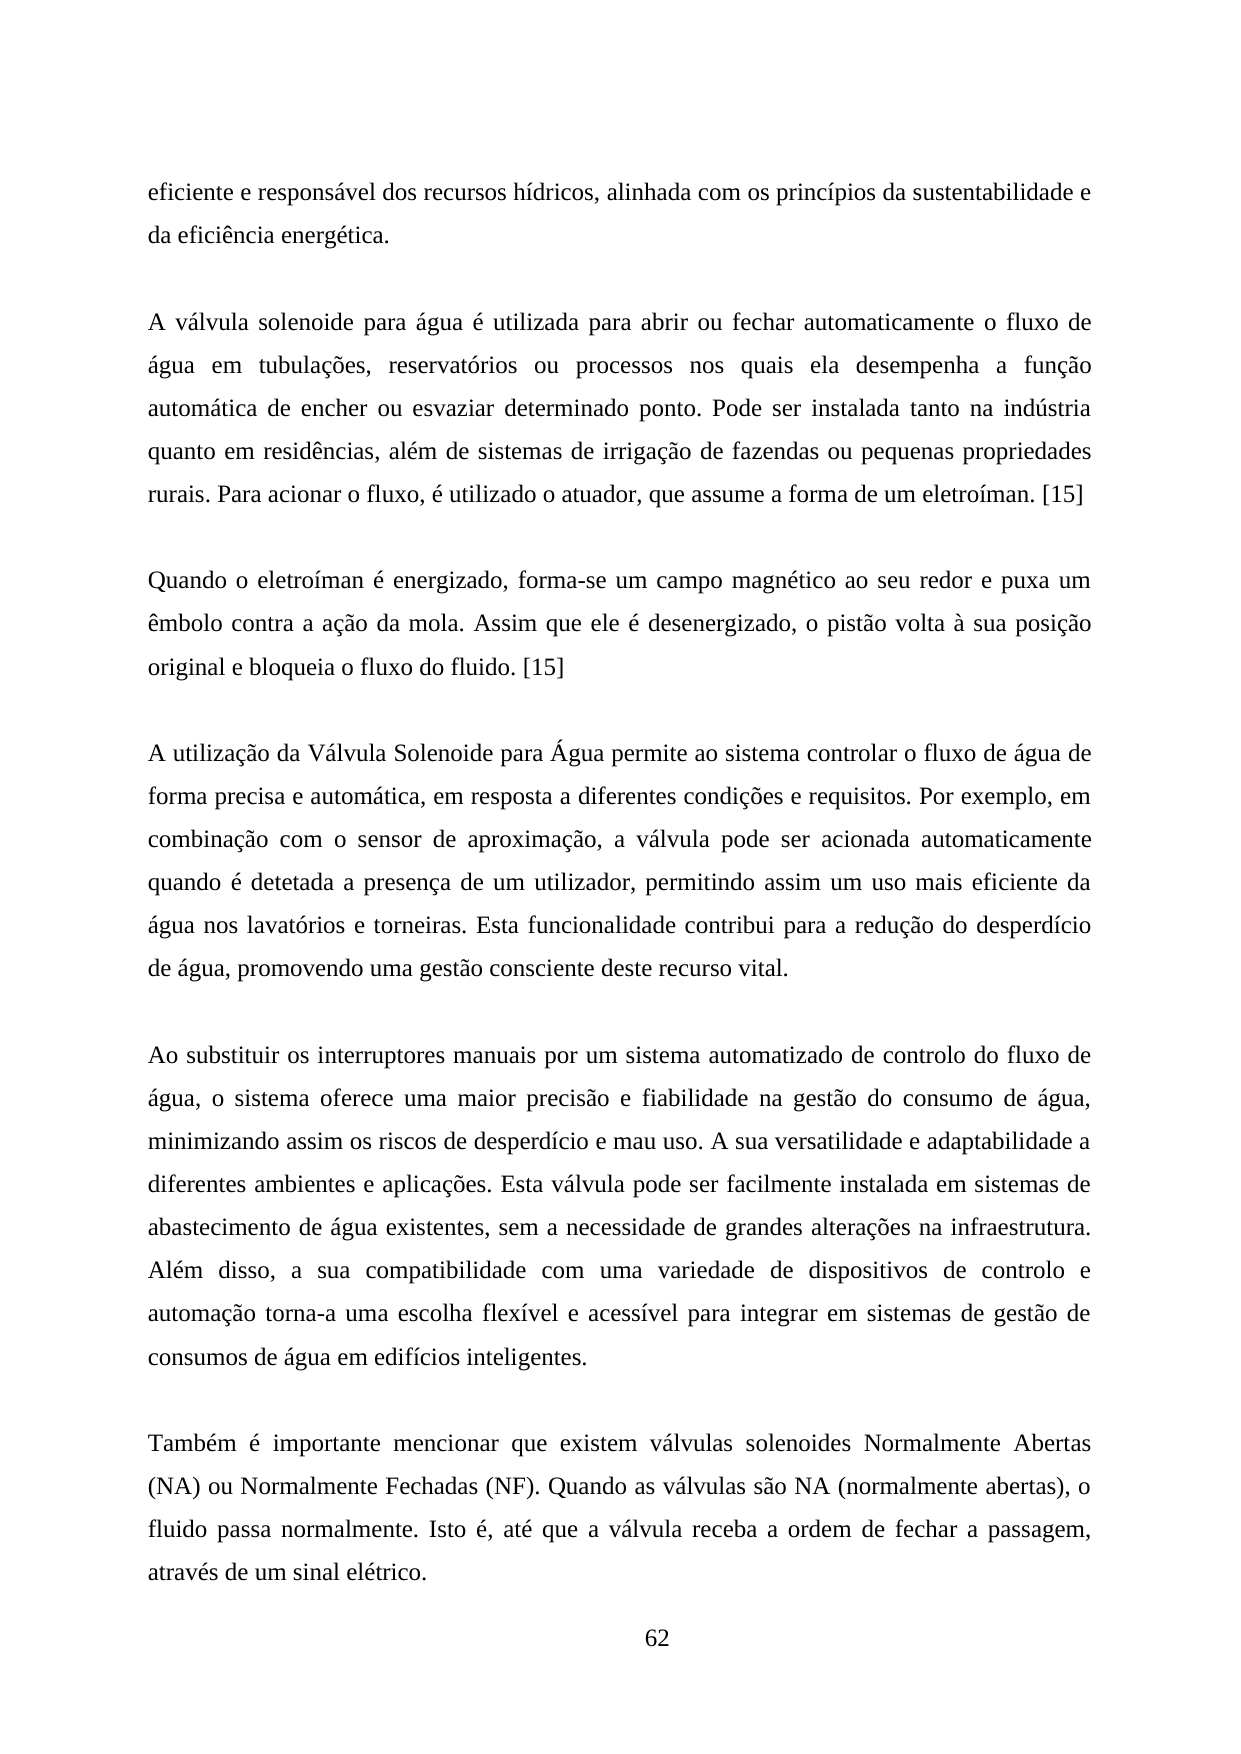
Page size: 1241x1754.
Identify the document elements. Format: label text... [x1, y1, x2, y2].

text Ao substituir os interruptores manuais por um sistema automatizado de controlo do fluxo de água, o sistema oferece uma maior precisão e fiabilidade na gestão do consumo de água, minimizando assim os riscos de desperdício e mau uso. A sua versatilidade e adaptabilidade a diferentes ambientes e aplicações. Esta válvula pode ser facilmente instalada em sistemas de abastecimento de água existentes, sem a necessidade de grandes alterações na infraestrutura. Além disso, a sua compatibilidade com uma variedade de dispositivos de controlo e automação torna-a uma escolha flexível e acessível para integrar em sistemas de gestão de consumos de água em edifícios inteligentes. [148, 1040, 1092, 1370]
text Quando o eletroíman é energizado, forma-se um campo magnético ao seu redor e puxa um êmbolo contra a ação da mola. Assim que ele é desenergizado, o pistão volta à sua posição original e bloqueia o fluxo do fluido. [15] [148, 565, 1092, 680]
text Também é importante mencionar que existem válvulas solenoides Normalmente Abertas (NA) ou Normalmente Fechadas (NF). Quando as válvulas são NA (normalmente abertas), o fluido passa normalmente. Isto é, até que a válvula receba a ordem de fechar a passagem, através de um sinal elétrico. [148, 1428, 1092, 1586]
text A utilização da Válvula Solenoide para Água permite ao sistema controlar o fluxo de água de forma precisa e automática, em resposta a diferentes condições e requisitos. Por exemplo, em combinação com o sensor de aproximação, a válvula pode ser acionada automaticamente quando é detetada a presença de um utilizador, permitindo assim um uso mais eficiente da água nos lavatórios e torneiras. Esta funcionalidade contribui para a redução do desperdício de água, promovendo uma gestão consciente deste recurso vital. [148, 738, 1092, 982]
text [148, 177, 1092, 249]
text A válvula solenoide para água é utilizada para abrir ou fechar automaticamente o fluxo de água em tubulações, reservatórios ou processos nos quais ela desempenha a função automática de encher ou esvaziar determinado ponto. Pode ser instalada tanto na indústria quanto em residências, além de sistemas de irrigação de fazendas ou pequenas propriedades rurais. Para acionar o fluxo, é utilizado o atuador, que assume a forma de um eletroíman. [15] [148, 307, 1092, 508]
